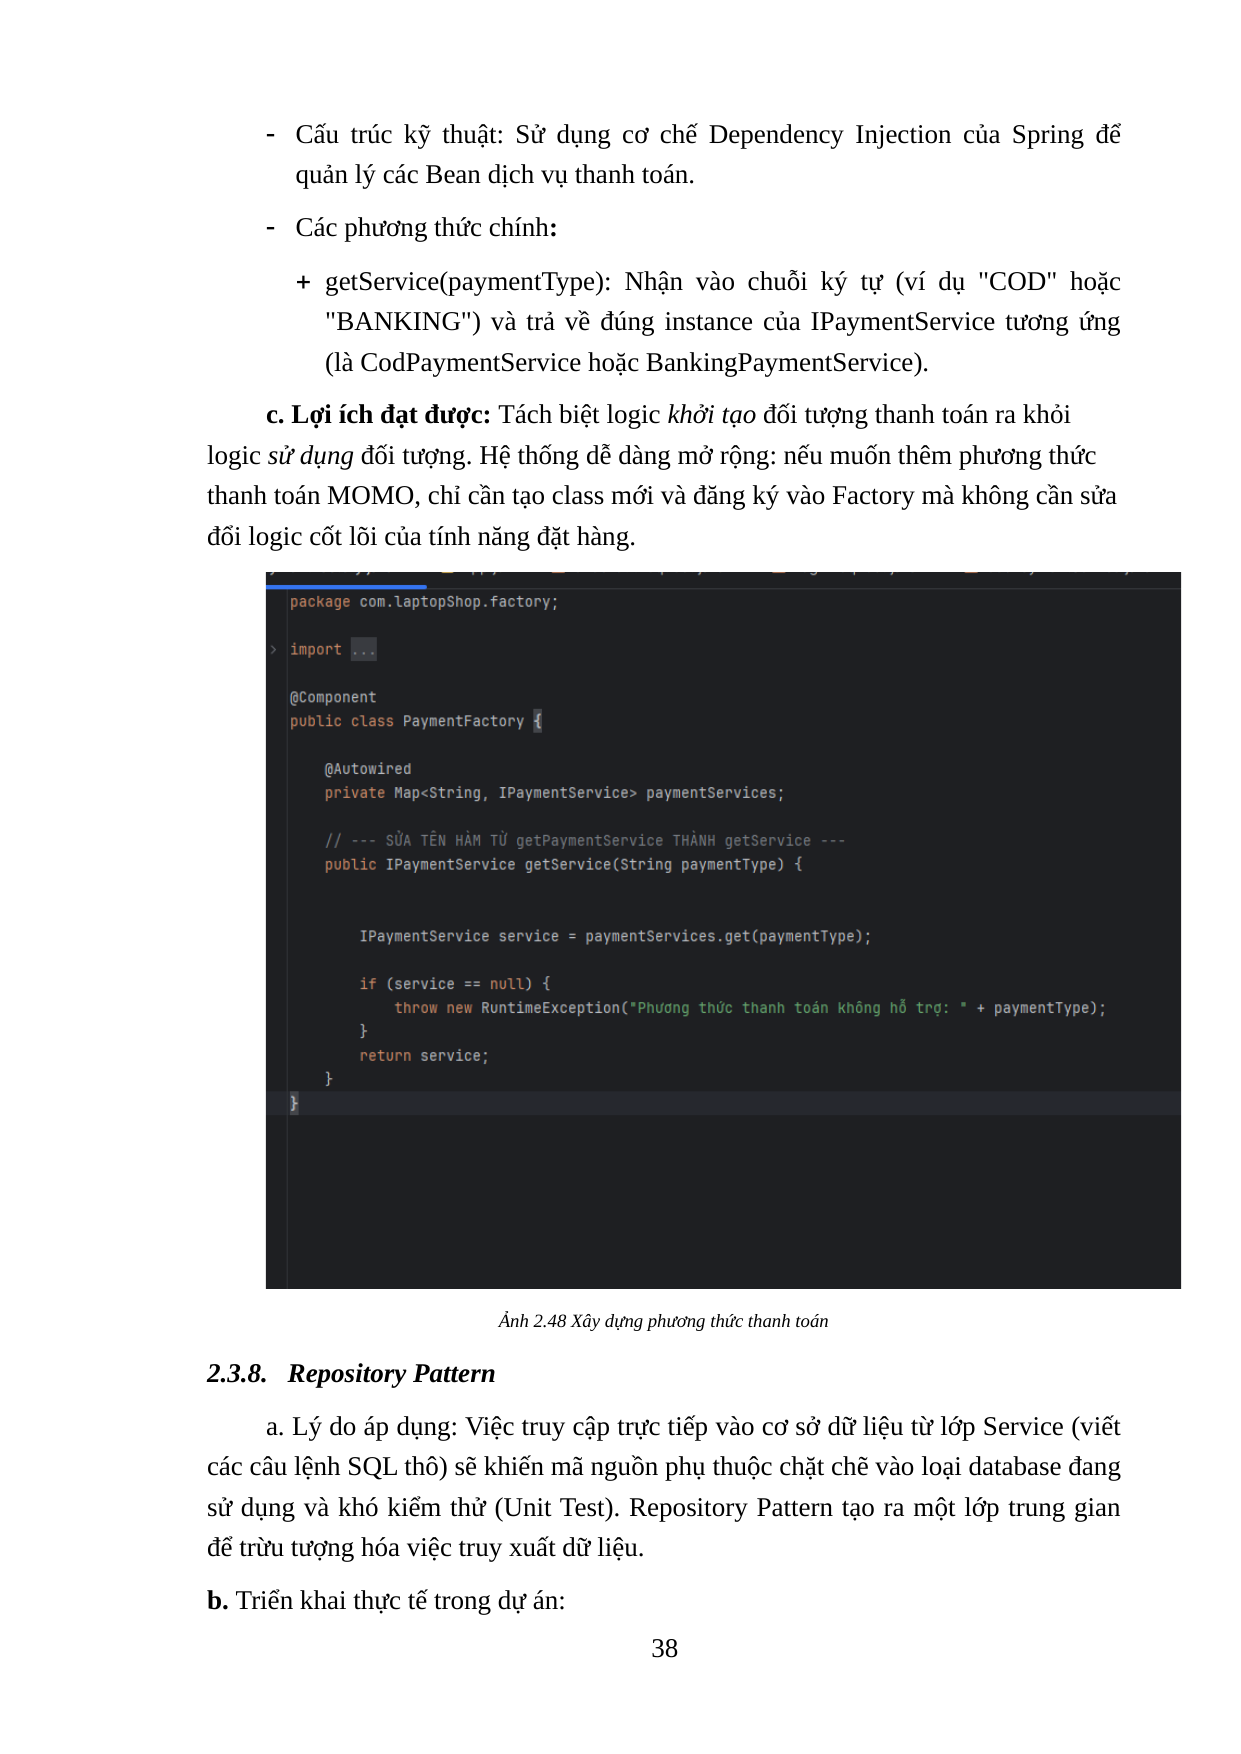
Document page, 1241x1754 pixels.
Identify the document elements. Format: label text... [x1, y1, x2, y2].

picture [265, 572, 1182, 1289]
subtitle Repository Pattern [207, 1357, 1122, 1388]
text Các phương thức chính: [266, 212, 1122, 243]
text a. Lý do áp dụng: Việc truy cập trực tiếp vào cơ sở dữ liệu từ lớp Service (viết các câu lệnh SQL thô) sẽ khiến mã nguồn phụ thuộc chặt chẽ vào loại database đang sử dụng và khó kiểm thử (Unit Test). Repository Pattern tạo ra một lớp trung gian để trừu tượng hóa việc truy xuất dữ liệu. [207, 1410, 1122, 1562]
text Cấu trúc kỹ thuật: Sử dụng cơ chế Dependency Injection của Spring để quản lý các Bean dịch vụ thanh toán. [266, 118, 1122, 190]
text getService(paymentType): Nhận vào chuỗi ký tự (ví dụ "COD" hoặc "BANKING") và trả về đúng instance của IPaymentService tương ứng (là CodPaymentService hoặc BankingPaymentService). [295, 265, 1122, 377]
text b. Triển khai thực tế trong dự án: [207, 1584, 1122, 1615]
text Ảnh 2.44 Xây dựng phương thức thanh toán [207, 1310, 1122, 1332]
text c. Lợi ích đạt được: Tách biệt logic khởi tạo đối tượng thanh toán ra khỏi logic sử dụng đối tượng. Hệ thống dễ dàng mở rộng: nếu muốn thêm phương thức thanh toán MOMO, chỉ cần tạo class mới và đăng ký vào Factory mà không cần sửa đổi logic cốt lõi của tính năng đặt hàng. [207, 398, 1122, 551]
